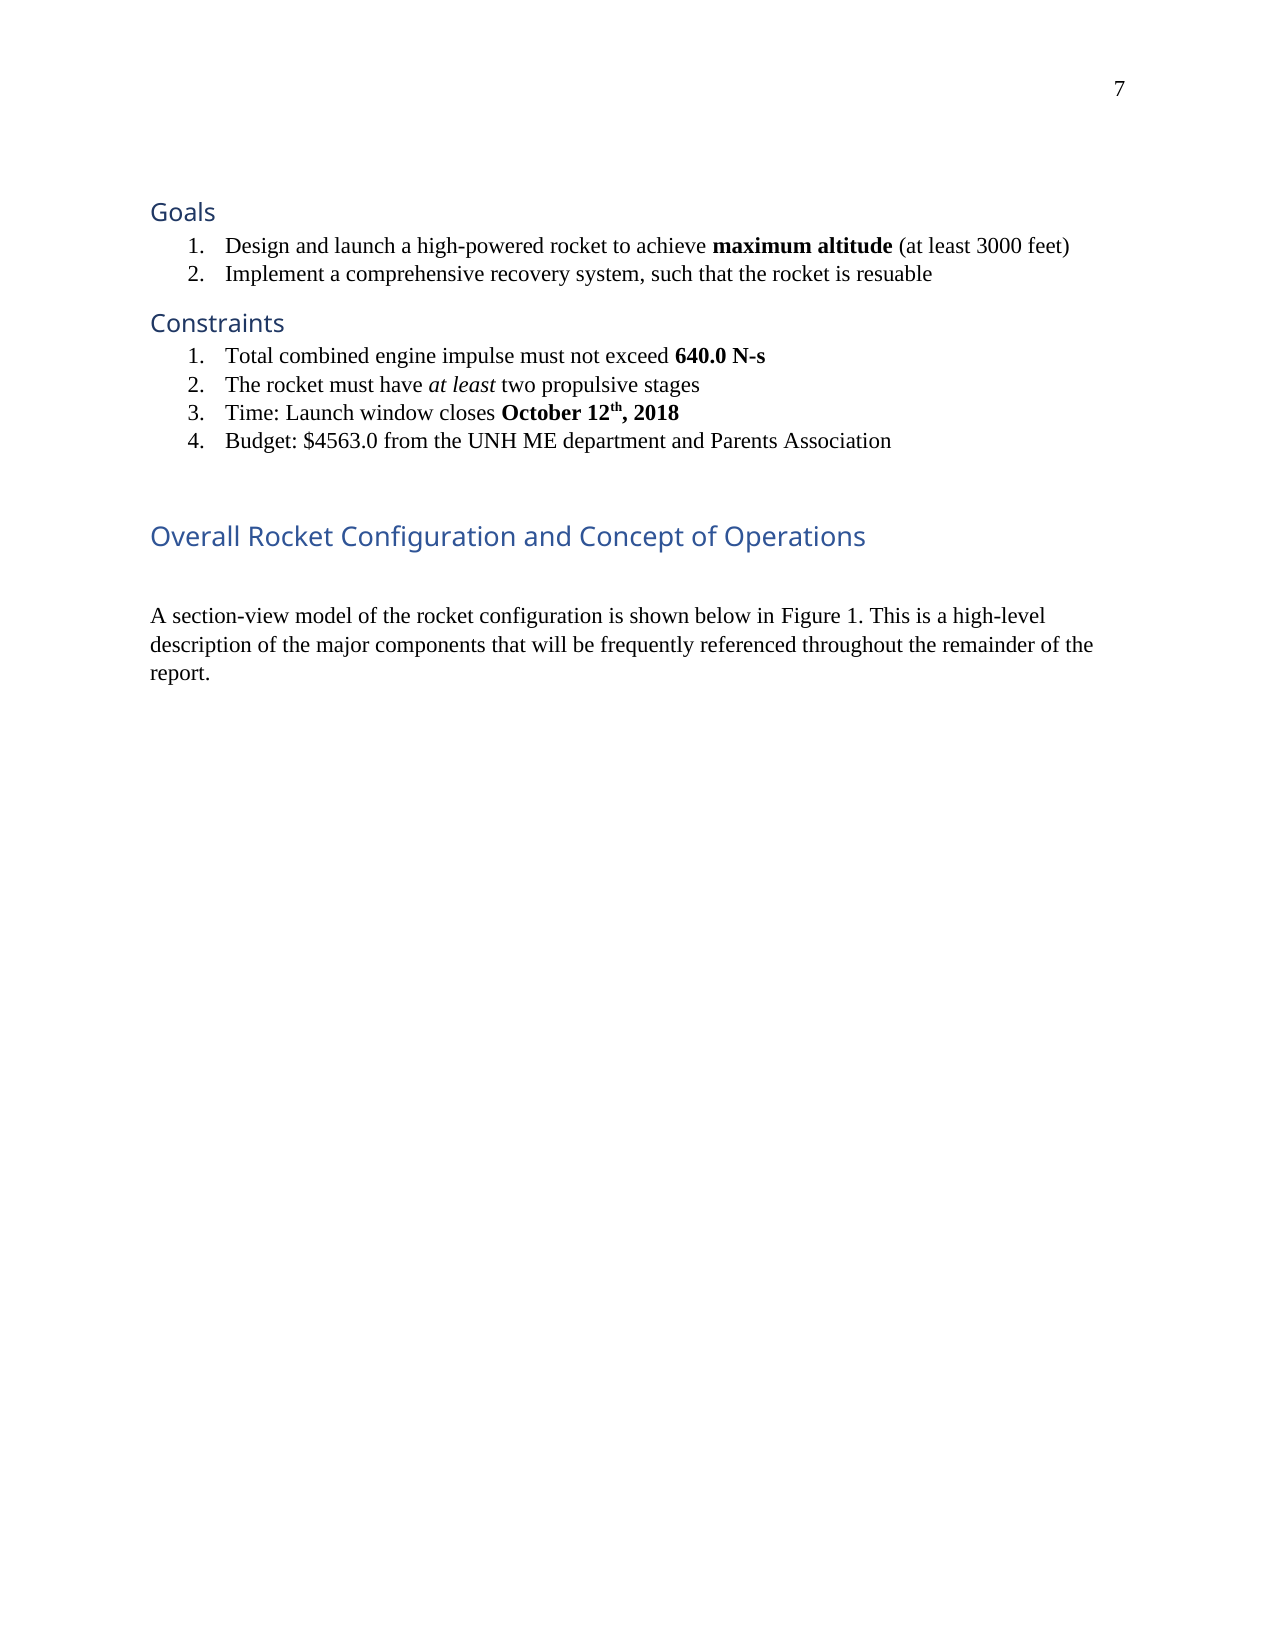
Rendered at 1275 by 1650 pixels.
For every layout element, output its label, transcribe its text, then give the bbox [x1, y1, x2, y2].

subtitle Constraints [150, 305, 1125, 339]
list Total combined engine impulse must not exceed 640.0 N-s [187, 342, 1125, 368]
list The rocket must have at least two propulsive stages [187, 371, 1125, 397]
list Time: Launch window closes October 12th, 2018 [187, 399, 1125, 425]
subtitle Goals [150, 195, 1125, 229]
text A section-view model of the rocket configuration is shown below in Figure 1. This is a high-level description of the major components that will be frequently referenced throughout the remainder of the report. [150, 603, 1125, 686]
subtitle Overall Rocket Configuration and Concept of Operations [150, 518, 1125, 554]
list Budget: $4563.0 from the UNH ME department and Parents Association [187, 427, 1125, 454]
list Implement a comprehensive recovery system, such that the rocket is resuable [187, 260, 1125, 287]
list Design and launch a high-powered rocket to achieve maximum altitude (at least 3000 feet) [187, 232, 1125, 258]
